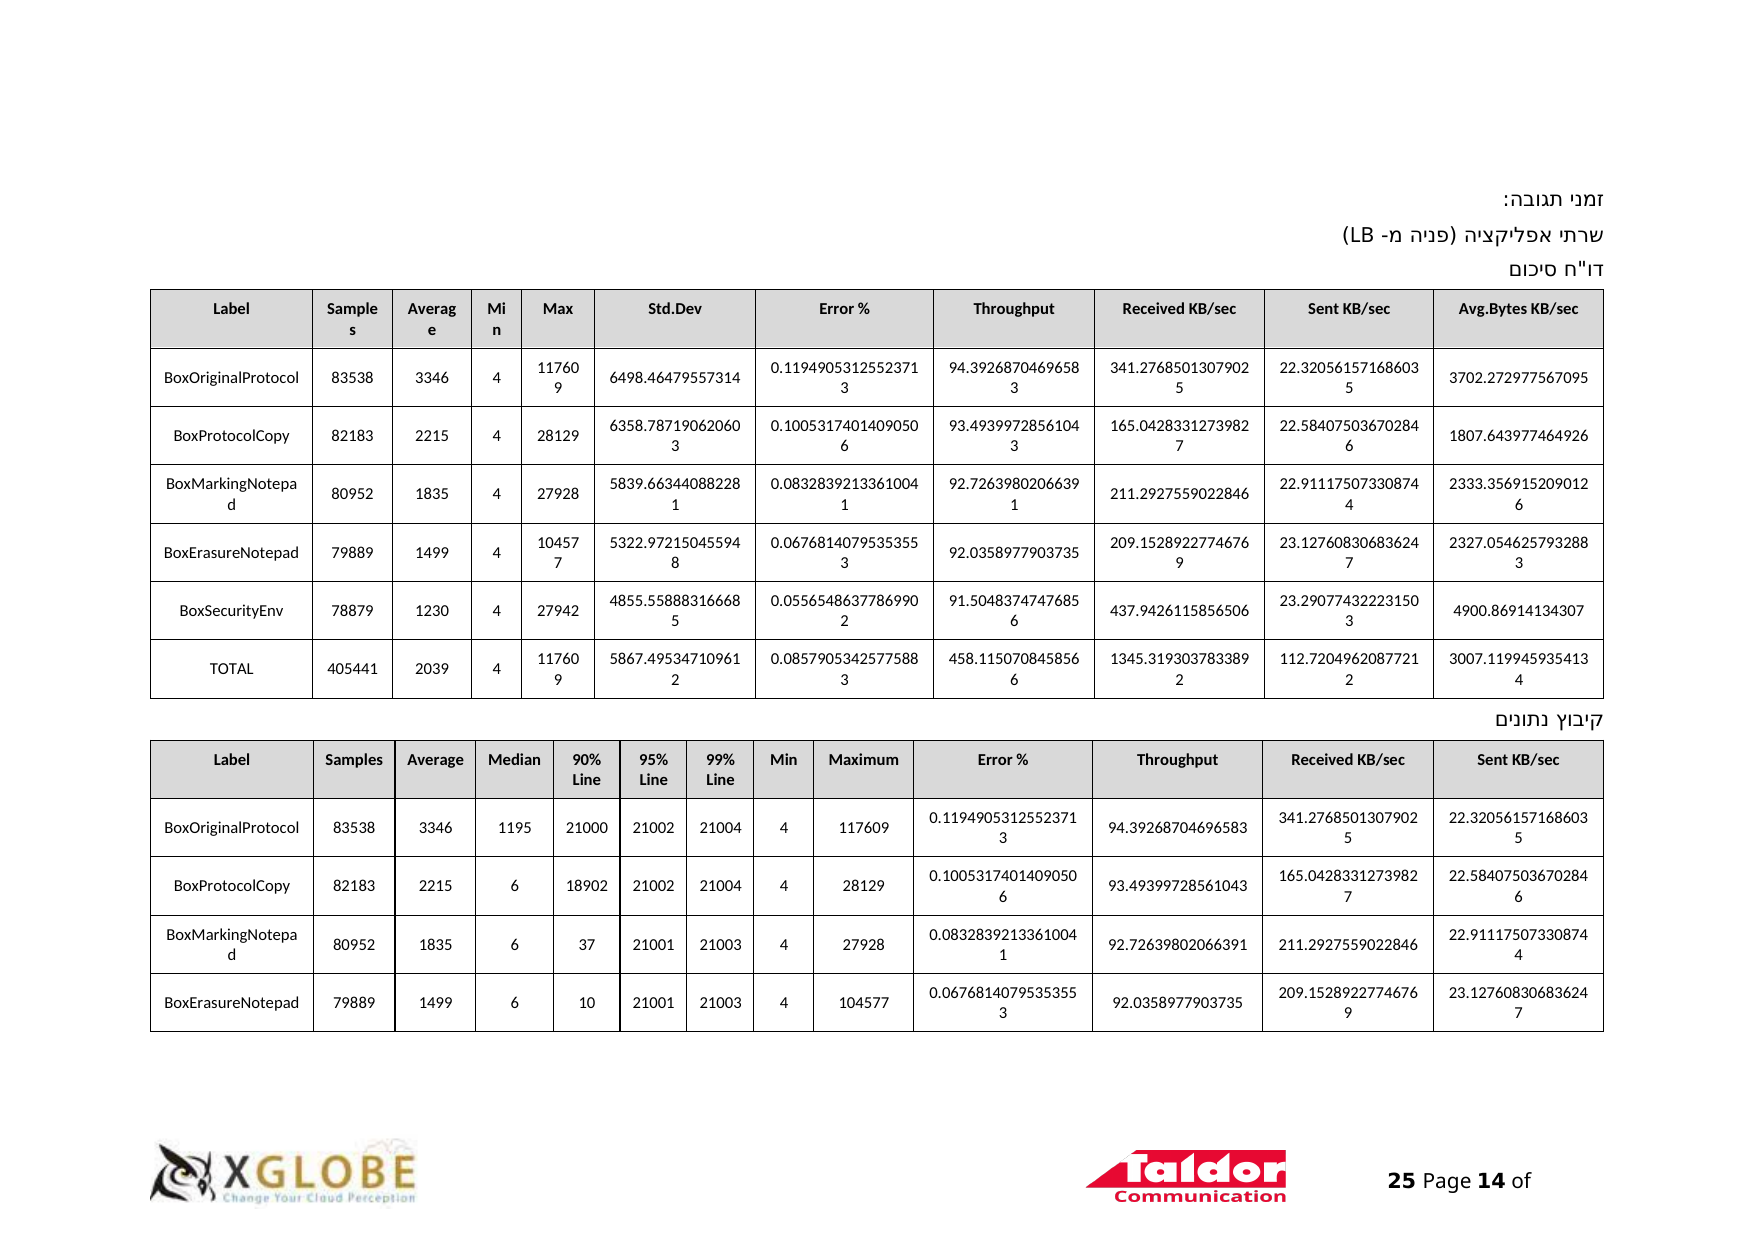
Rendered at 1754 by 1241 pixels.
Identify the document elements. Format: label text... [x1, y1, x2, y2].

table_cell 4 [472, 524, 521, 581]
table_cell 165.04283312739827 [1095, 407, 1264, 464]
table_cell 92.0358977903735 [934, 524, 1094, 581]
table_cell 21000 [554, 799, 619, 856]
table_cell 79889 [314, 974, 394, 1031]
table_cell 405441 [313, 640, 392, 697]
table_cell 4900.86914134307 [1434, 582, 1603, 639]
table_cell 209.15289227746769 [1263, 974, 1433, 1031]
table_cell 18902 [554, 857, 619, 914]
table_cell BoxOriginalProtocol [151, 349, 312, 406]
table_cell 21001 [621, 916, 686, 973]
table_cell 21003 [687, 974, 753, 1031]
table_cell 79889 [313, 524, 392, 581]
table_header Received KB/sec [1095, 290, 1264, 347]
table_cell 3007.1199459354134 [1434, 640, 1603, 697]
table_header Average [393, 290, 471, 347]
table_cell 22.320561571686035 [1265, 349, 1433, 406]
table_header Median [476, 741, 553, 798]
table_cell 0.05565486377869902 [756, 582, 933, 639]
table_cell 80952 [314, 916, 394, 973]
table_cell 4 [472, 407, 521, 464]
table_cell 93.49399728561043 [1093, 857, 1262, 914]
table_cell 0.10053174014090506 [914, 857, 1092, 914]
table_cell 21002 [621, 857, 686, 914]
table_cell BoxOriginalProtocol [151, 799, 313, 856]
text קיבוץ נתונים [150, 707, 1604, 731]
table_cell 94.39268704696583 [934, 349, 1094, 406]
table_header Label [151, 741, 313, 798]
table_cell 1230 [393, 582, 471, 639]
table_header 99% Line [687, 741, 753, 798]
table_header Samples [314, 741, 394, 798]
table_cell 6498.46479557314 [595, 349, 755, 406]
table_cell 92.72639802066391 [1093, 916, 1262, 973]
table_cell 0.11949053125523713 [914, 799, 1092, 856]
table_cell 0.06768140795353553 [914, 974, 1092, 1031]
table_cell BoxErasureNotepad [151, 524, 312, 581]
table_cell 117609 [522, 349, 594, 406]
table_cell 21002 [621, 799, 686, 856]
table_cell 165.04283312739827 [1263, 857, 1433, 914]
table_cell 22.911175073308744 [1265, 465, 1433, 522]
table_cell 22.320561571686035 [1434, 799, 1603, 856]
table_cell 80952 [313, 465, 392, 522]
table_cell 21004 [687, 799, 753, 856]
table_cell 28129 [814, 857, 913, 914]
table_cell 1499 [396, 974, 475, 1031]
table_cell 28129 [522, 407, 594, 464]
table_cell 82183 [313, 407, 392, 464]
table_cell 6 [476, 857, 553, 914]
table_cell 4 [472, 465, 521, 522]
table_cell 4 [754, 799, 813, 856]
table_header Samples [313, 290, 392, 347]
table_cell 341.27685013079025 [1263, 799, 1433, 856]
table_cell 21003 [687, 916, 753, 973]
picture [150, 1134, 421, 1209]
table_header Error % [914, 741, 1092, 798]
table_cell 82183 [314, 857, 394, 914]
table_cell 27928 [522, 465, 594, 522]
table_cell 22.584075036702846 [1434, 857, 1603, 914]
table_cell 117609 [814, 799, 913, 856]
table_cell 27942 [522, 582, 594, 639]
table_cell 6 [476, 916, 553, 973]
table_cell 2327.0546257932883 [1434, 524, 1603, 581]
table_header Maximum [814, 741, 913, 798]
table_cell 21001 [621, 974, 686, 1031]
table_header Max [522, 290, 594, 347]
table_cell 1345.3193037833892 [1095, 640, 1264, 697]
text שרתי אפליקציה (פניה מ- LB) [150, 220, 1604, 248]
table_cell 2333.3569152090126 [1434, 465, 1603, 522]
table_cell 211.2927559022846 [1263, 916, 1433, 973]
table_header Label [151, 290, 312, 347]
table_cell 0.08328392133610041 [756, 465, 933, 522]
table_cell 0.06768140795353553 [756, 524, 933, 581]
table_header 95% Line [621, 741, 686, 798]
table_cell 23.127608306836247 [1434, 974, 1603, 1031]
table_cell BoxProtocolCopy [151, 857, 313, 914]
table_cell 6358.787190620603 [595, 407, 755, 464]
table_cell 5867.495347109612 [595, 640, 755, 697]
table_cell TOTAL [151, 640, 312, 697]
table_cell BoxProtocolCopy [151, 407, 312, 464]
table_cell 93.49399728561043 [934, 407, 1094, 464]
table_cell 21004 [687, 857, 753, 914]
table_cell 78879 [313, 582, 392, 639]
table_cell 341.27685013079025 [1095, 349, 1264, 406]
table_cell 2215 [393, 407, 471, 464]
text דו"ח סיכום [150, 257, 1604, 281]
table_cell 3346 [393, 349, 471, 406]
table_cell 0.11949053125523713 [756, 349, 933, 406]
table_cell 23.127608306836247 [1265, 524, 1433, 581]
table_header Std.Dev [595, 290, 755, 347]
table_cell 83538 [313, 349, 392, 406]
table_cell 94.39268704696583 [1093, 799, 1262, 856]
table_cell 92.72639802066391 [934, 465, 1094, 522]
table_cell 0.08328392133610041 [914, 916, 1092, 973]
table_cell 4 [472, 349, 521, 406]
table_cell 2039 [393, 640, 471, 697]
table_header 90% Line [554, 741, 619, 798]
table_header Error % [756, 290, 933, 347]
table_cell 112.72049620877212 [1265, 640, 1433, 697]
table_cell 209.15289227746769 [1095, 524, 1264, 581]
table_cell 23.290774322231503 [1265, 582, 1433, 639]
table_cell 2215 [396, 857, 475, 914]
table_cell 1807.643977464926 [1434, 407, 1603, 464]
table_cell BoxErasureNotepad [151, 974, 313, 1031]
table_cell 6 [476, 974, 553, 1031]
table_header Average [396, 741, 475, 798]
table_header Min [472, 290, 521, 347]
table_cell 5322.972150455948 [595, 524, 755, 581]
table_cell 117609 [522, 640, 594, 697]
table_cell 92.0358977903735 [1093, 974, 1262, 1031]
table_header Sent KB/sec [1434, 741, 1603, 798]
table_cell 104577 [522, 524, 594, 581]
table_cell 104577 [814, 974, 913, 1031]
table_cell 37 [554, 916, 619, 973]
table_cell 22.584075036702846 [1265, 407, 1433, 464]
table_cell 1195 [476, 799, 553, 856]
table_cell 83538 [314, 799, 394, 856]
table_header Sent KB/sec [1265, 290, 1433, 347]
picture [1074, 1150, 1287, 1208]
table_cell 437.9426115856506 [1095, 582, 1264, 639]
table_cell BoxMarkingNotepad [151, 916, 313, 973]
table_cell 4855.558883166685 [595, 582, 755, 639]
table_cell 4 [754, 974, 813, 1031]
table_header Throughput [934, 290, 1094, 347]
table_cell BoxSecurityEnv [151, 582, 312, 639]
table_cell BoxMarkingNotepad [151, 465, 312, 522]
table_cell 10 [554, 974, 619, 1031]
table_cell 1835 [396, 916, 475, 973]
table_header Avg.Bytes KB/sec [1434, 290, 1603, 347]
table_cell 3346 [396, 799, 475, 856]
table_cell 5839.663440882281 [595, 465, 755, 522]
table_cell 4 [472, 582, 521, 639]
table_cell 0.08579053425775883 [756, 640, 933, 697]
table_cell 1499 [393, 524, 471, 581]
table_header Throughput [1093, 741, 1262, 798]
table_cell 3702.272977567095 [1434, 349, 1603, 406]
table_cell 4 [472, 640, 521, 697]
text זמני תגובה: [150, 187, 1604, 211]
table_header Received KB/sec [1263, 741, 1433, 798]
table_cell 91.50483747476856 [934, 582, 1094, 639]
table_cell 211.2927559022846 [1095, 465, 1264, 522]
table_cell 458.1150708458566 [934, 640, 1094, 697]
table_cell 1835 [393, 465, 471, 522]
table_cell 27928 [814, 916, 913, 973]
table_cell 0.10053174014090506 [756, 407, 933, 464]
table_header Min [754, 741, 813, 798]
table_cell 4 [754, 857, 813, 914]
table_cell 22.911175073308744 [1434, 916, 1603, 973]
table_cell 4 [754, 916, 813, 973]
